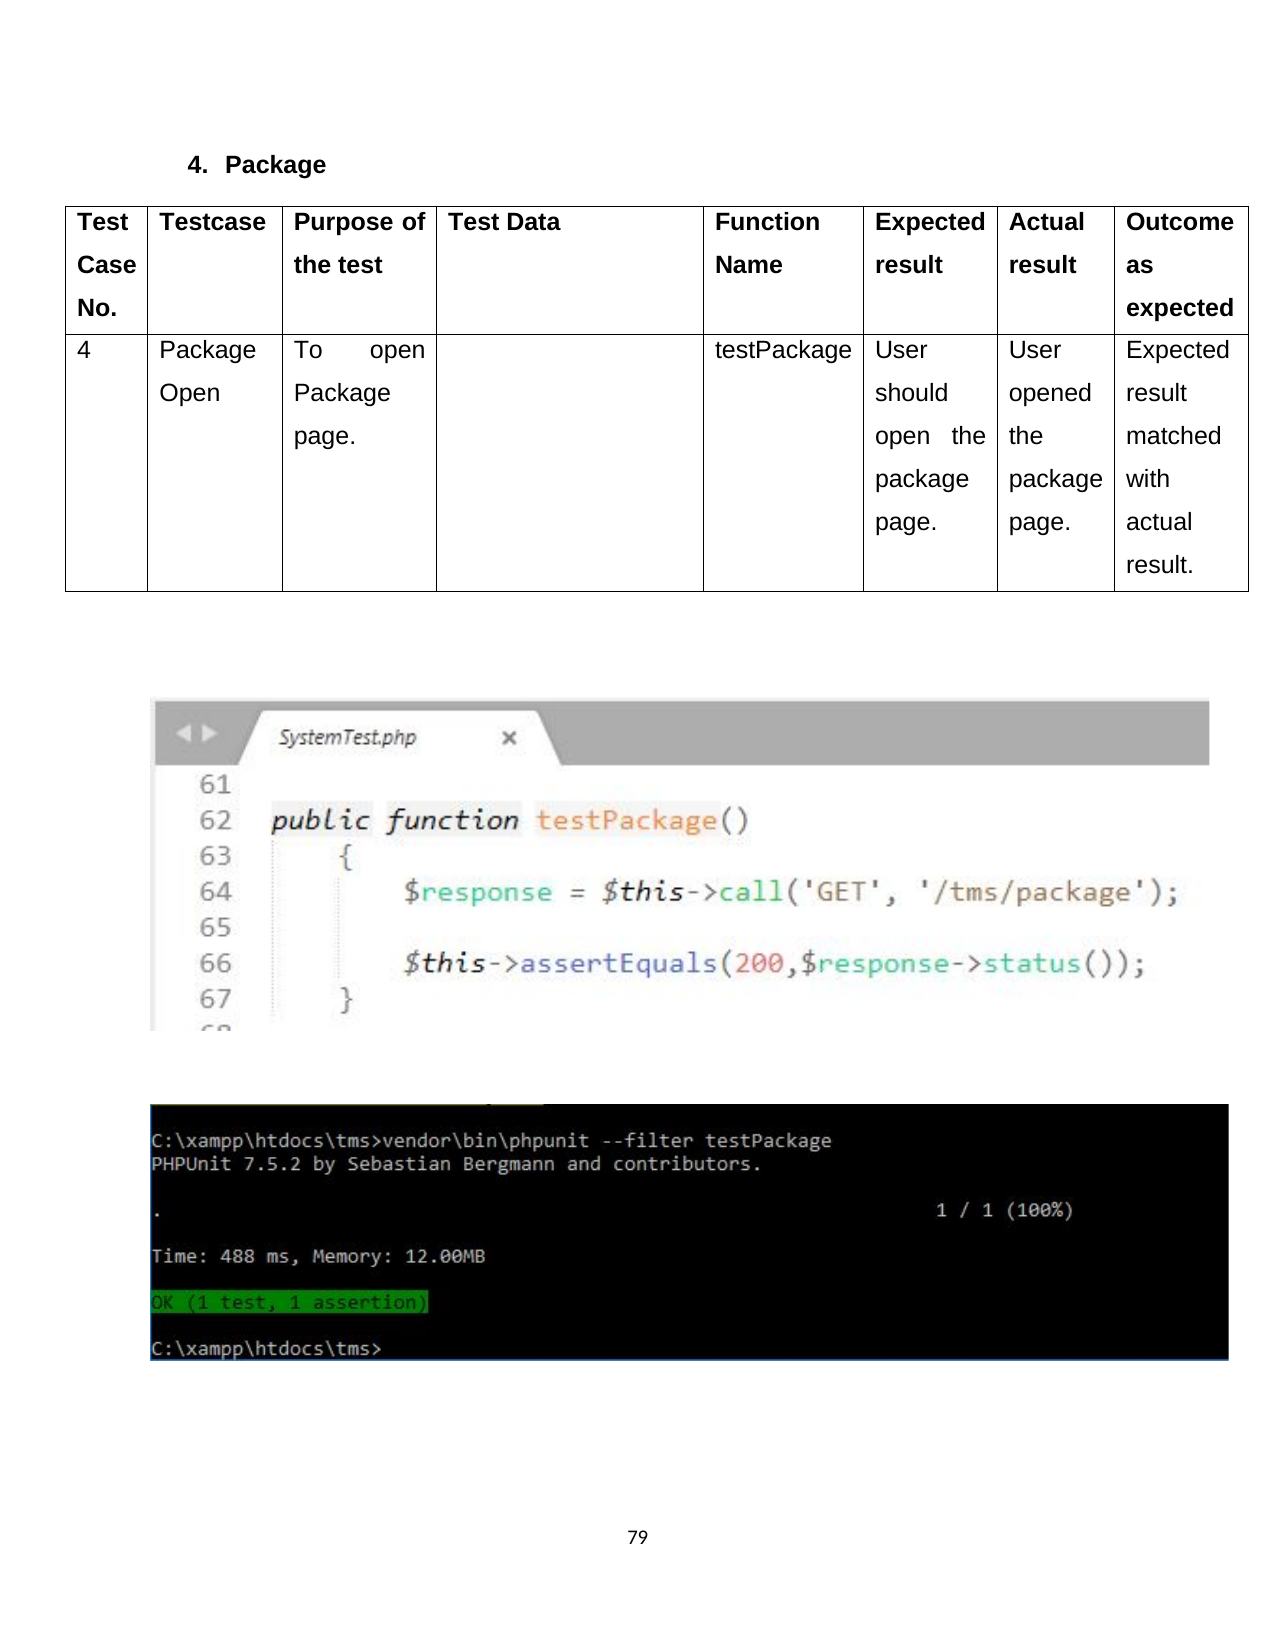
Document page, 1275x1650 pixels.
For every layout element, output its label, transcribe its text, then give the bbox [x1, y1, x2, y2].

picture [150, 1104, 1229, 1361]
table_cell Expected result matched with actual result. [1115, 335, 1248, 591]
table_header Testcase [148, 207, 282, 334]
table_header Expected result [864, 207, 997, 334]
table_cell 4 [66, 335, 147, 591]
table_header Actual result [998, 207, 1114, 334]
table_cell testPackage [704, 335, 863, 591]
picture [150, 696, 1210, 1031]
table_header Test Case No. [66, 207, 147, 334]
table_cell User opened the package page. [998, 335, 1114, 591]
table_header Test Data [437, 207, 703, 334]
list Package [187, 150, 1125, 179]
table_cell [437, 335, 703, 591]
table_header Outcome as expected [1115, 207, 1248, 334]
table_cell Package Open [148, 335, 282, 591]
table_header Function Name [704, 207, 863, 334]
table_cell User should open the package page. [864, 335, 997, 591]
table_cell To open Package page. [283, 335, 436, 591]
table_header Purpose of the test [283, 207, 436, 334]
